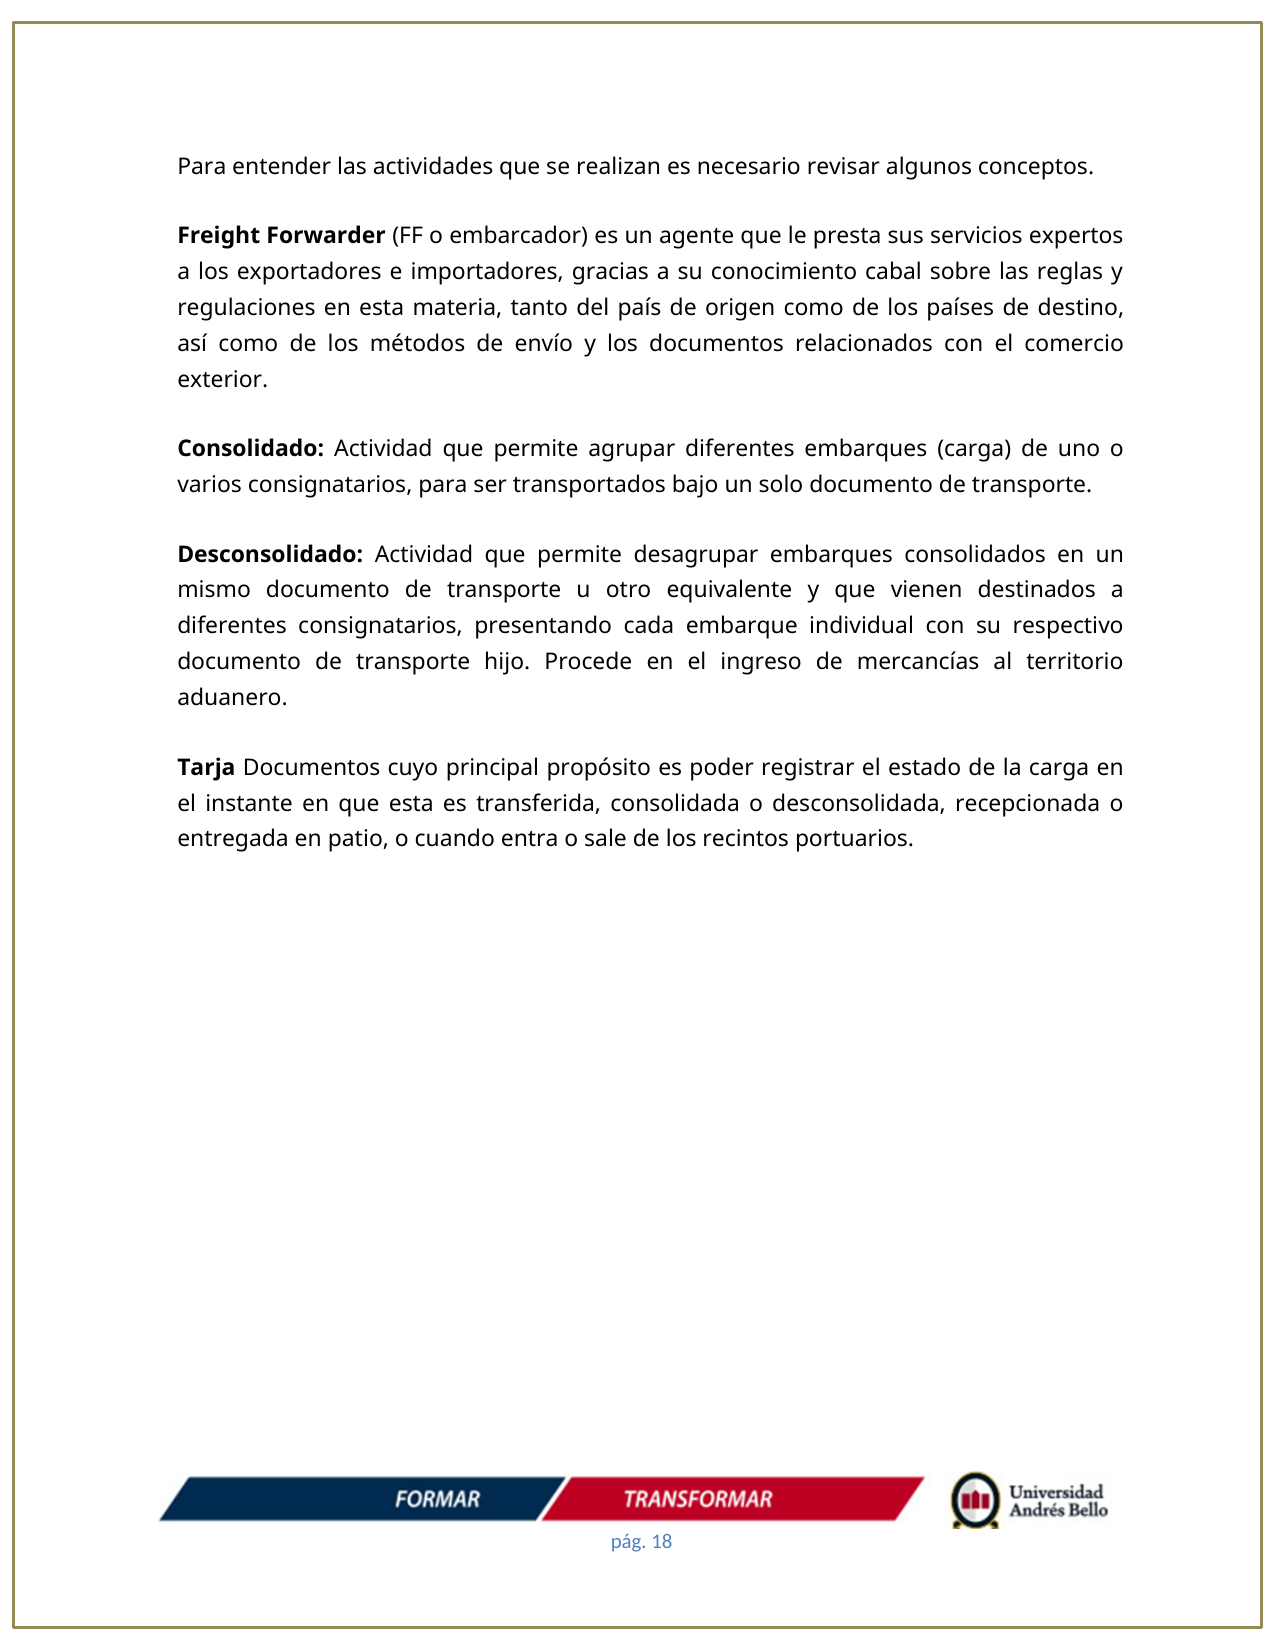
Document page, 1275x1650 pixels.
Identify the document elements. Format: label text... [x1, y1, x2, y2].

text Desconsolidado: Actividad que permite desagrupar embarques consolidados en un mismo documento de transporte u otro equivalente y que vienen destinados a diferentes consignatarios, presentando cada embarque individual con su respectivo documento de transporte hijo. Procede en el ingreso de mercancías al territorio aduanero. [177, 537, 1125, 712]
picture [157, 1468, 1133, 1529]
text Freight Forwarder (FF o embarcador) es un agente que le presta sus servicios expertos a los exportadores e importadores, gracias a su conocimiento cabal sobre las reglas y regulaciones en esta materia, tanto del país de origen como de los países de destino, así como de los métodos de envío y los documentos relacionados con el comercio exterior. [177, 219, 1125, 394]
text Tarja Documentos cuyo principal propósito es poder registrar el estado de la carga en el instante en que esta es transferida, consolidada o desconsolidada, recepcionada o entregada en patio, o cuando entra o sale de los recintos portuarios. [177, 751, 1125, 854]
text Consolidado: Actividad que permite agrupar diferentes embarques (carga) de uno o varios consignatarios, para ser transportados bajo un solo documento de transporte. [177, 432, 1125, 499]
text Para entender las actividades que se realizan es necesario revisar algunos conceptos. [177, 150, 1125, 181]
